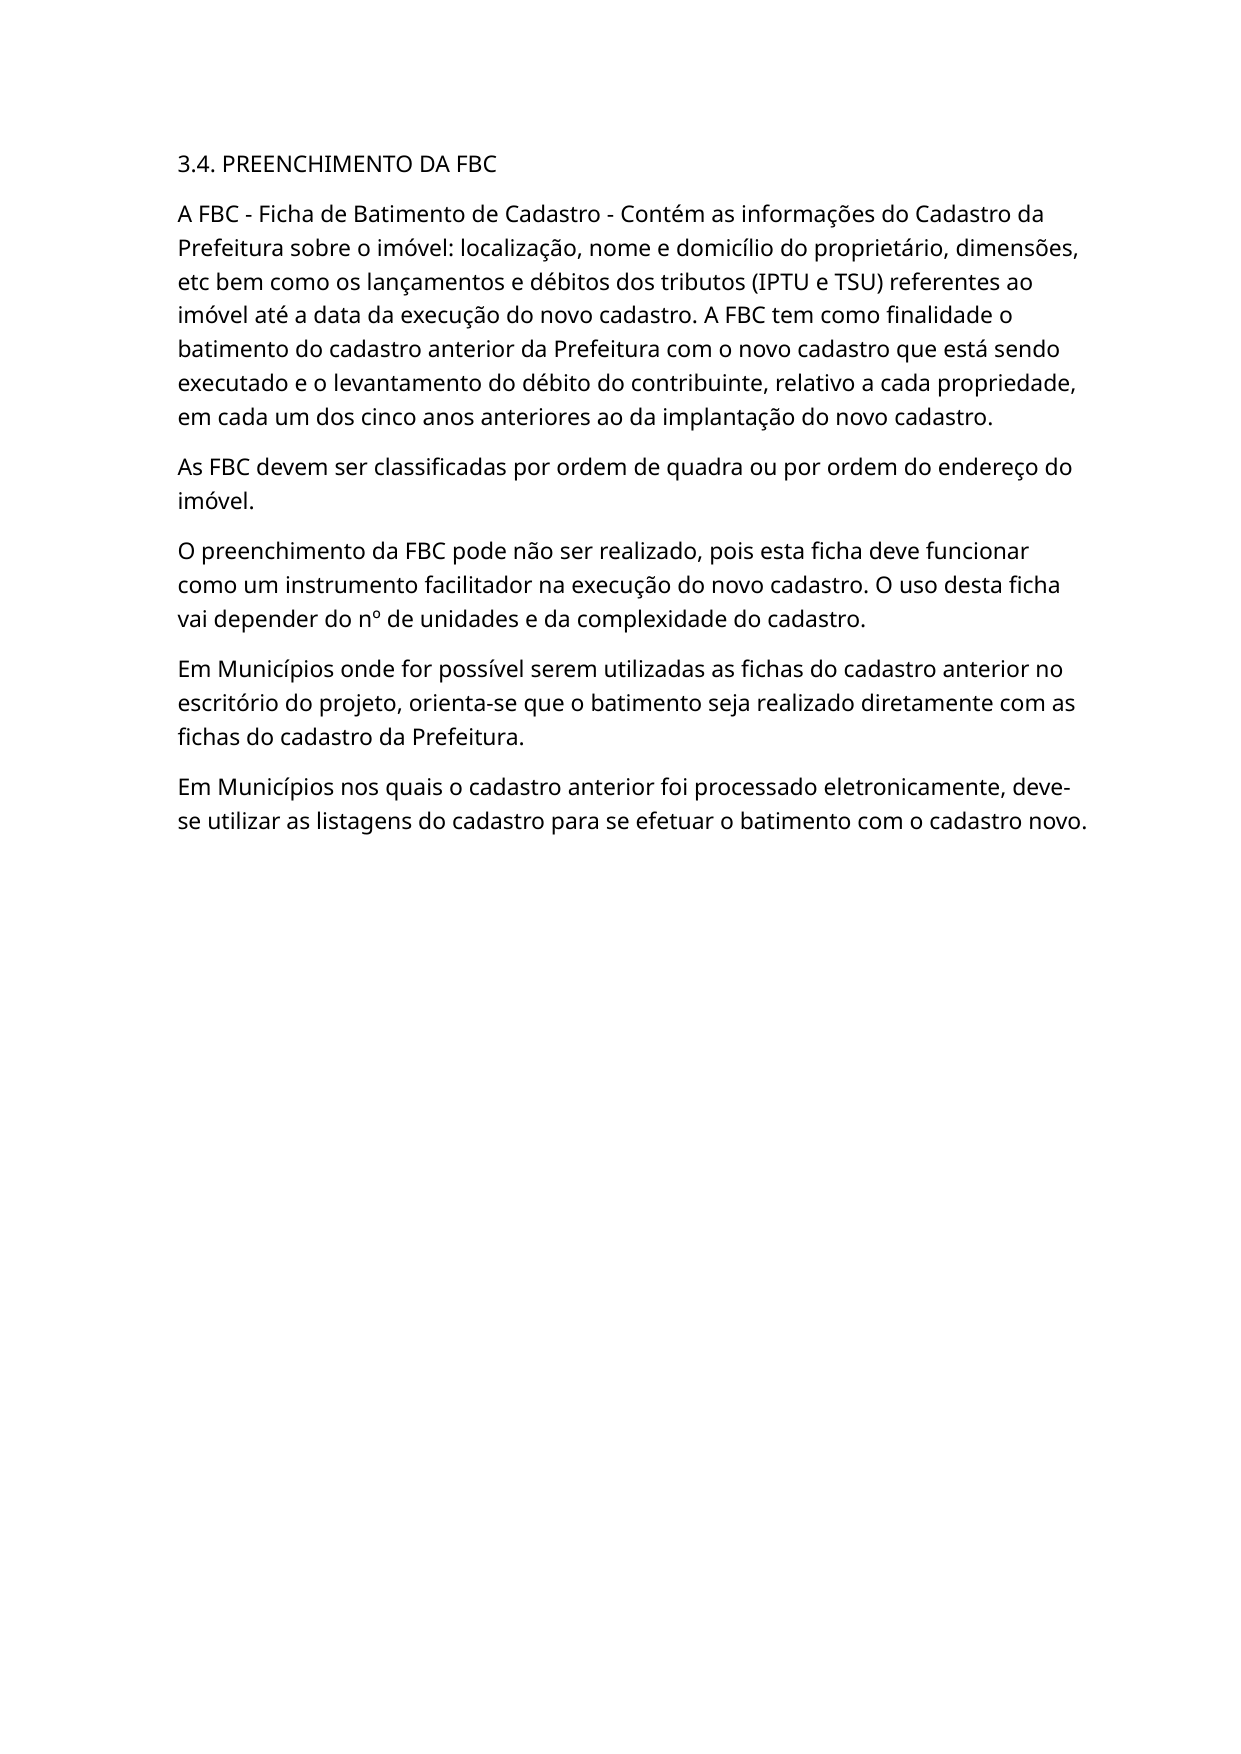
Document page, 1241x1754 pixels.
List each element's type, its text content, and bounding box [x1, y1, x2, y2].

text A FBC - Ficha de Batimento de Cadastro - Contém as informações do Cadastro da Prefeitura sobre o imóvel: localização, nome e domicílio do proprietário, dimensões, etc bem como os lançamentos e débitos dos tributos (IPTU e TSU) referentes ao imóvel até a data da execução do novo cadastro. A FBC tem como finalidade o batimento do cadastro anterior da Prefeitura com o novo cadastro que está sendo executado e o levantamento do débito do contribuinte, relativo a cada propriedade, em cada um dos cinco anos anteriores ao da implantação do novo cadastro. [177, 198, 1093, 432]
text 3.4. PREENCHIMENTO DA FBC [177, 148, 1093, 179]
text As FBC devem ser classificadas por ordem de quadra ou por ordem do endereço do imóvel. [177, 451, 1093, 516]
text O preenchimento da FBC pode não ser realizado, pois esta ficha deve funcionar como um instrumento facilitador na execução do novo cadastro. O uso desta ficha vai depender do nº de unidades e da complexidade do cadastro. [177, 535, 1093, 634]
text Em Municípios onde for possível serem utilizadas as fichas do cadastro anterior no escritório do projeto, orienta-se que o batimento seja realizado diretamente com as fichas do cadastro da Prefeitura. [177, 653, 1093, 752]
text Em Municípios nos quais o cadastro anterior foi processado eletronicamente, deve-se utilizar as listagens do cadastro para se efetuar o batimento com o cadastro novo. [177, 771, 1093, 836]
